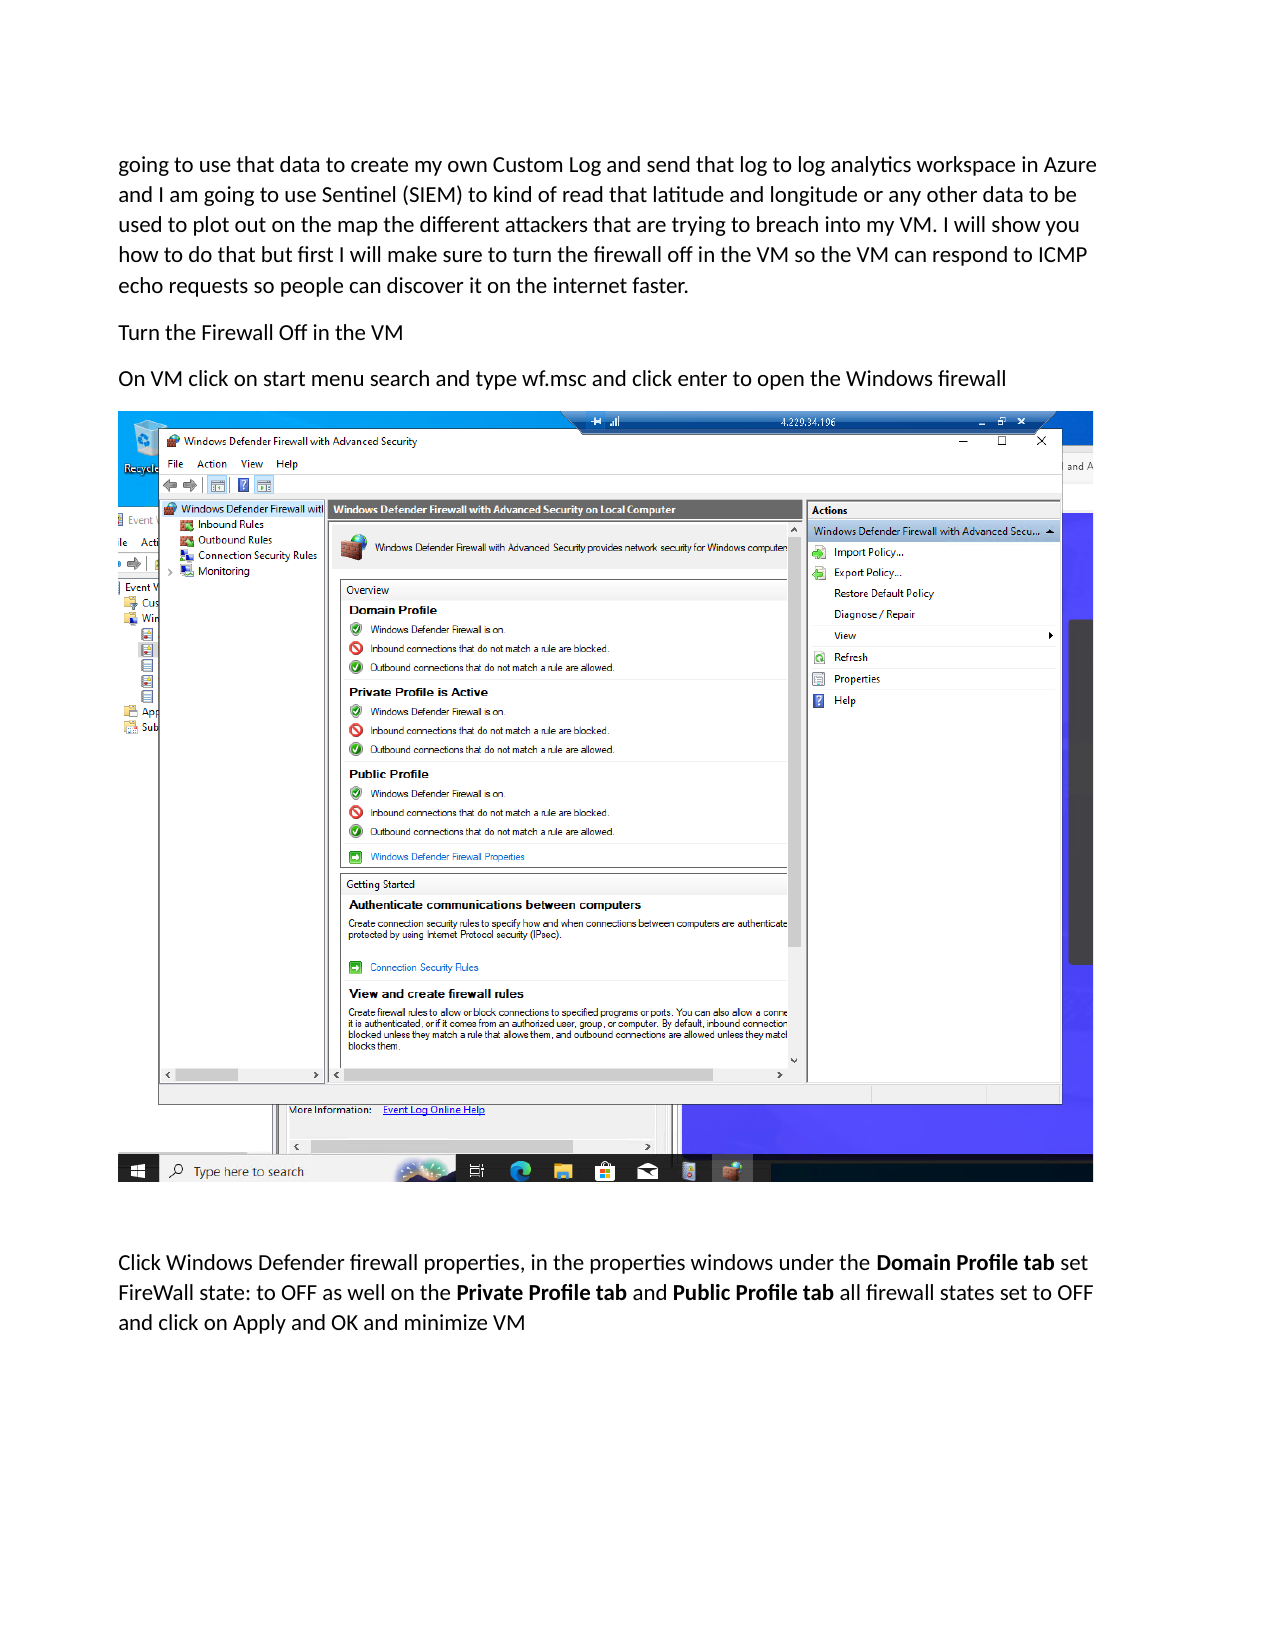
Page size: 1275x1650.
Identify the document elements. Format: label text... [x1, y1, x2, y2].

text On VM click on start menu search and type wf.msc and click enter to open the Windows firewall [118, 364, 1125, 393]
text Turn the Firewall Off in the VM [118, 318, 1125, 346]
picture [118, 411, 1094, 1182]
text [118, 150, 1125, 299]
picture [125, 465, 134, 471]
text Click Windows Defender firewall properties, in the properties windows under the Domain Profile tab set FireWall state: to OFF as well on the Private Profile tab and Public Profile tab all firewall states set to OFF and click on Apply and OK and minimize VM [118, 1248, 1125, 1336]
